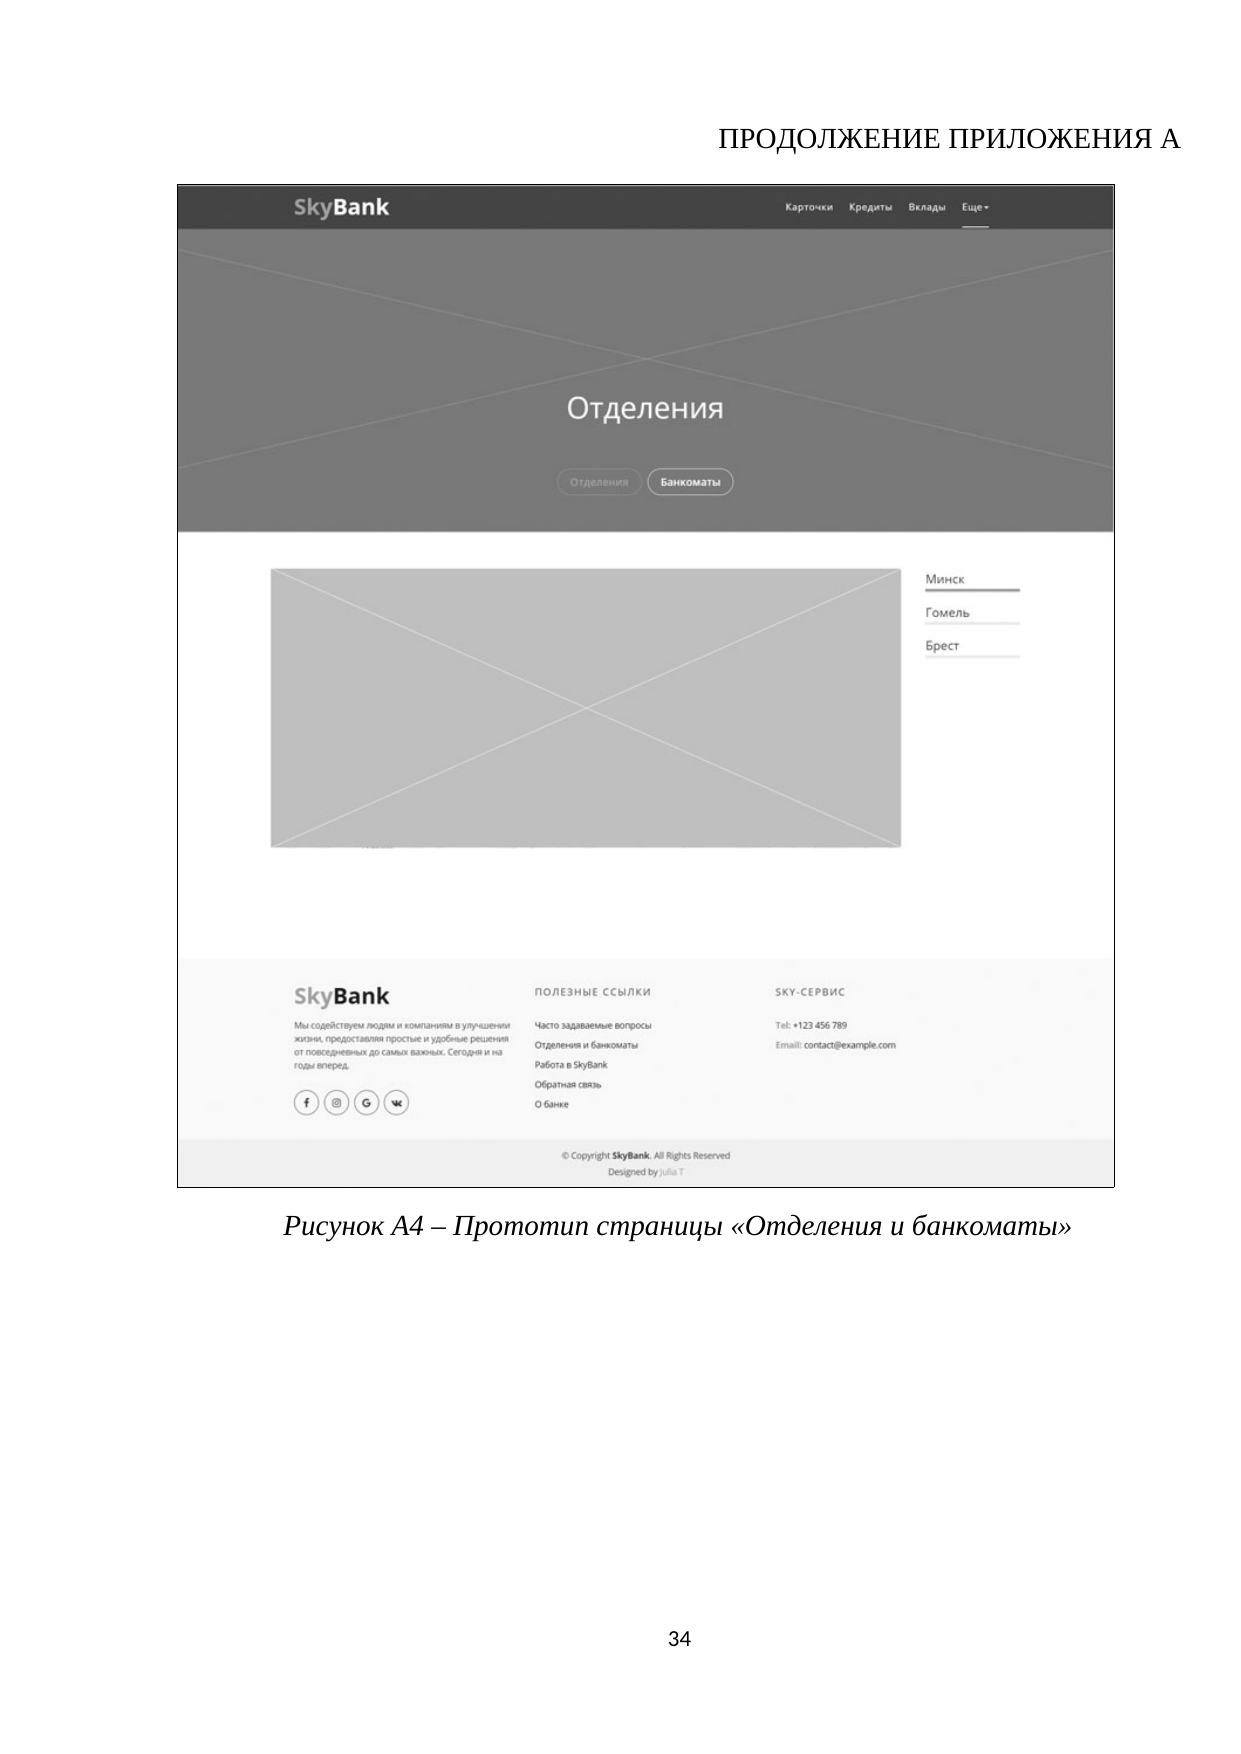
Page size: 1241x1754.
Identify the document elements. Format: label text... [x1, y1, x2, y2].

picture [178, 185, 1114, 1187]
text Рисунок A4 – Прототип страницы «Отделения и банкоматы» [177, 1206, 1181, 1243]
text ПРОДОЛЖЕНИЕ ПРИЛОЖЕНИЯ А [177, 118, 1181, 156]
